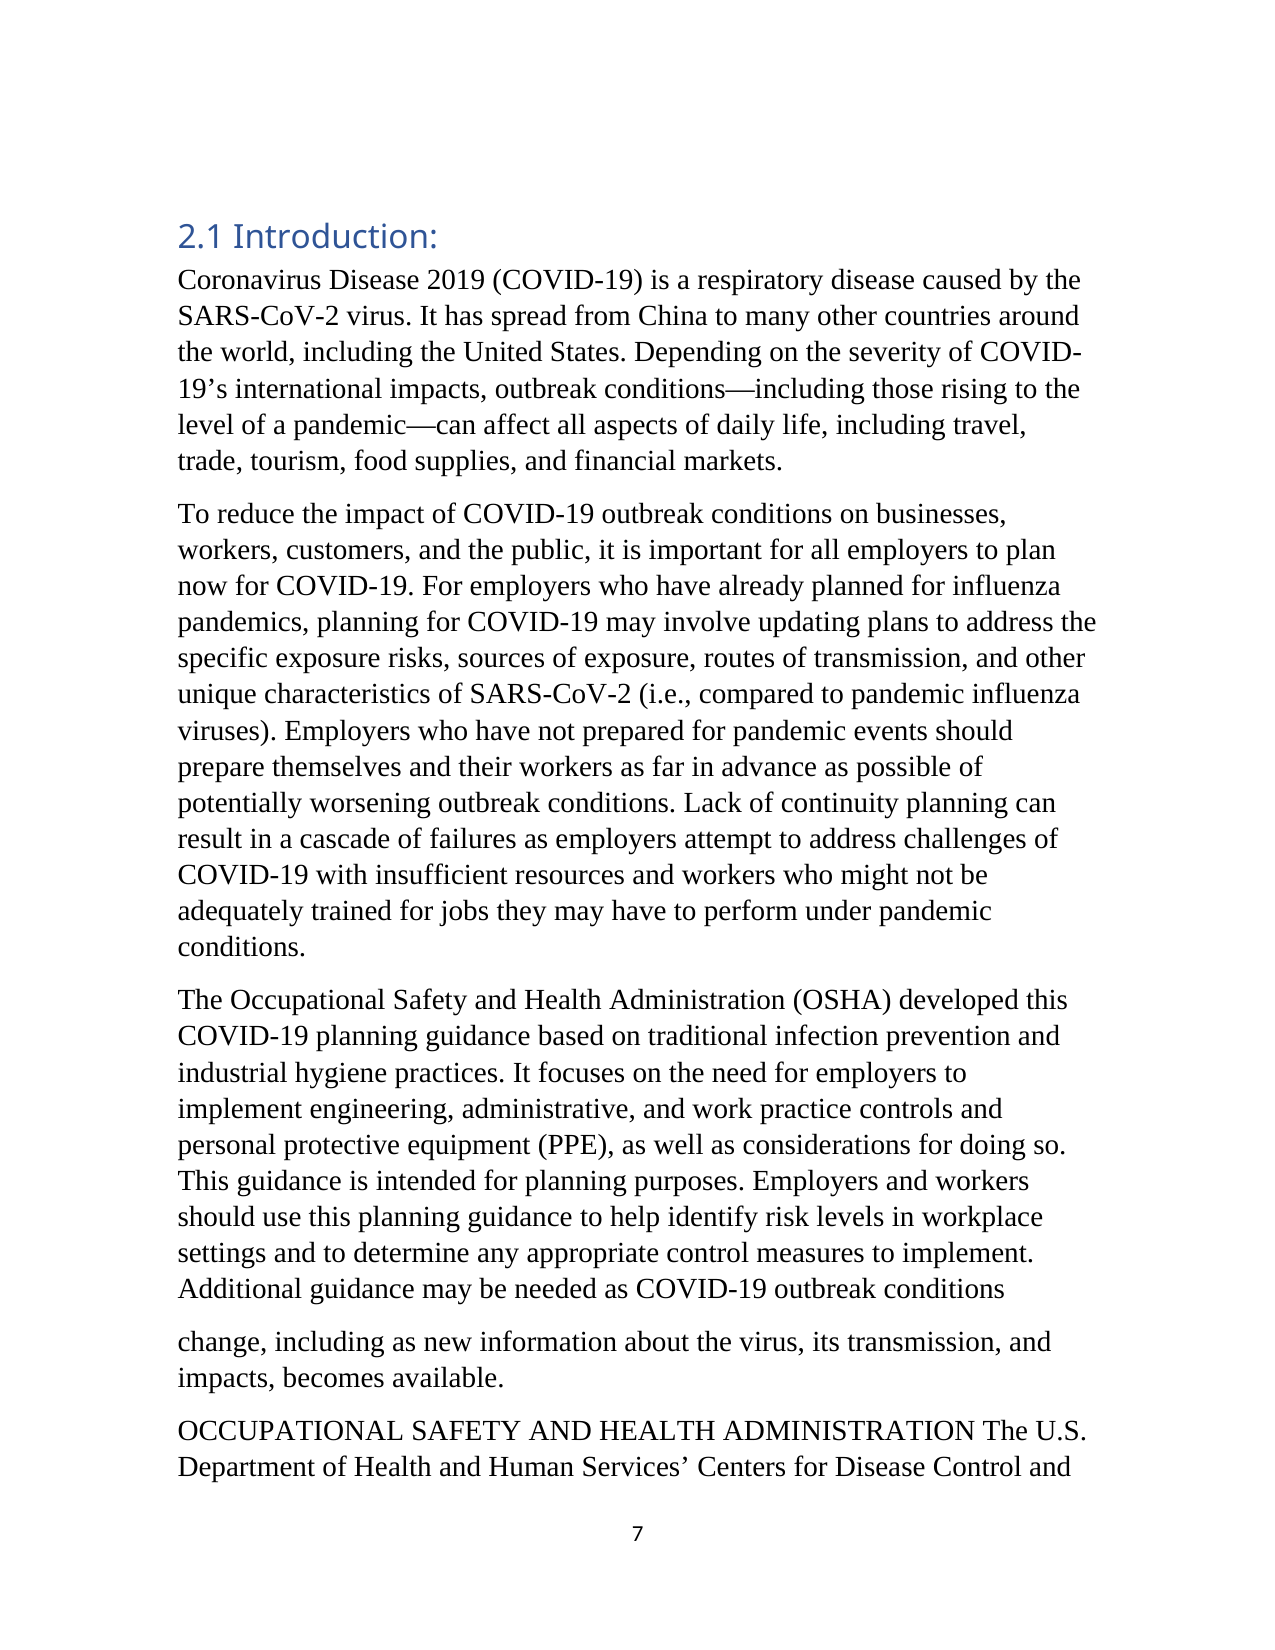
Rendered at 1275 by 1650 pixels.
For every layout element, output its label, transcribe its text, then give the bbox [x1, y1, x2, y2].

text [177, 1413, 1098, 1483]
text Coronavirus Disease 2019 (COVID-19) is a respiratory disease caused by the SARS-CoV-2 virus. It has spread from China to many other countries around the world, including the United States. Depending on the severity of COVID-19’s international impacts, outbreak conditions—including those rising to the level of a pandemic—can affect all aspects of daily life, including travel, trade, tourism, food supplies, and financial markets. [177, 262, 1098, 477]
subtitle 2.1 Introduction: [177, 213, 1098, 259]
text change, including as new information about the virus, its transmission, and impacts, becomes available. [177, 1324, 1098, 1394]
text To reduce the impact of COVID-19 outbreak conditions on businesses, workers, customers, and the public, it is important for all employers to plan now for COVID-19. For employers who have already planned for influenza pandemics, planning for COVID-19 may involve updating plans to address the specific exposure risks, sources of exposure, routes of transmission, and other unique characteristics of SARS-CoV-2 (i.e., compared to pandemic influenza viruses). Employers who have not prepared for pandemic events should prepare themselves and their workers as far in advance as possible of potentially worsening outbreak conditions. Lack of continuity planning can result in a cascade of failures as employers attempt to address challenges of COVID-19 with insufficient resources and workers who might not be adequately trained for jobs they may have to perform under pandemic conditions. [177, 496, 1098, 963]
text The Occupational Safety and Health Administration (OSHA) developed this COVID-19 planning guidance based on traditional infection prevention and industrial hygiene practices. It focuses on the need for employers to implement engineering, administrative, and work practice controls and personal protective equipment (PPE), as well as considerations for doing so. This guidance is intended for planning purposes. Employers and workers should use this planning guidance to help identify risk levels in workplace settings and to determine any appropriate control measures to implement. Additional guidance may be needed as COVID-19 outbreak conditions [177, 982, 1098, 1305]
